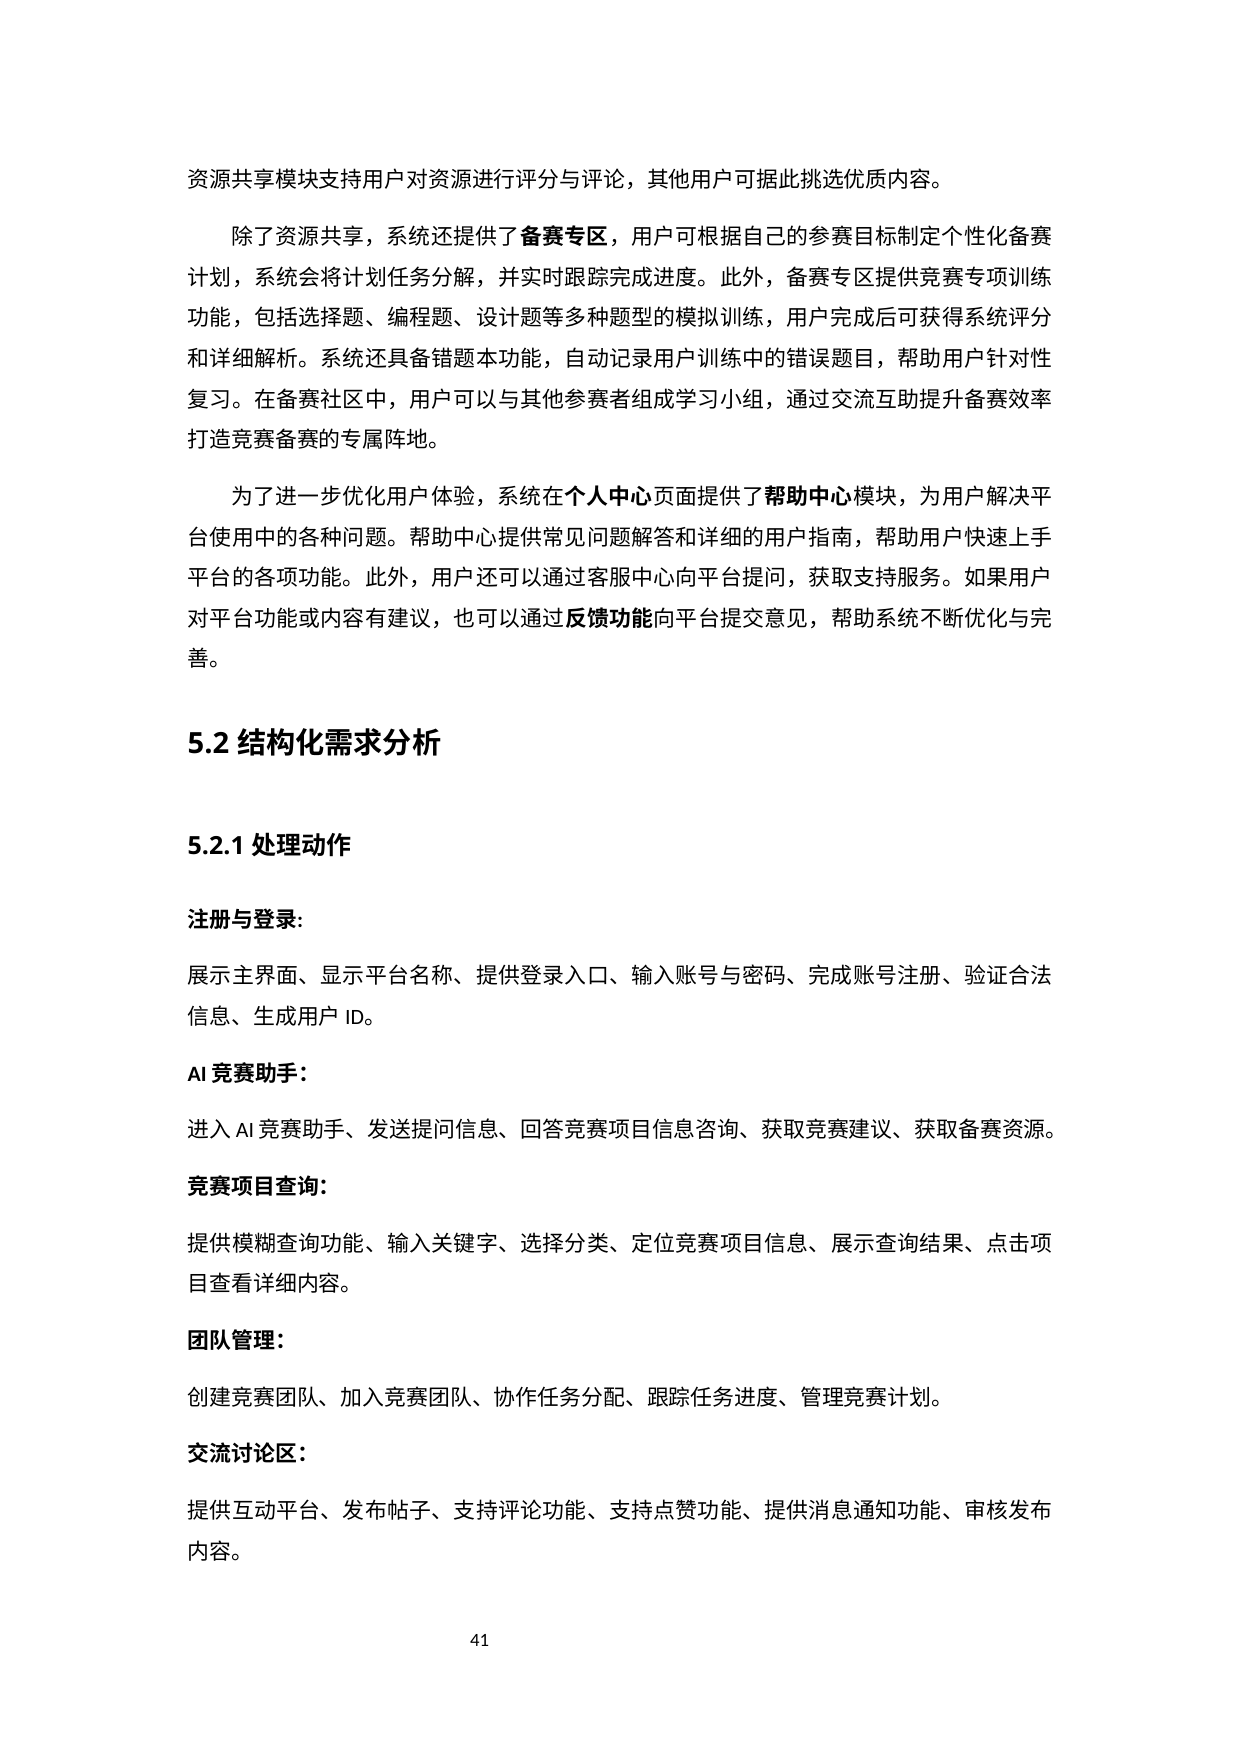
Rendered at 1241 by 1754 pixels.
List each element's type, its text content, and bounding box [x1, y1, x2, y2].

text AI竞赛助手： [187, 1055, 1053, 1088]
text 提供模糊查询功能、输入关键字、选择分类、定位竞赛项目信息、展示查询结果、点击项目查看详细内容。 [187, 1225, 1053, 1298]
text 竞赛项目查询： [187, 1169, 1053, 1201]
text 为了进一步优化用户体验，系统在个人中心页面提供了帮助中心模块，为用户解决平台使用中的各种问题。帮助中心提供常见问题解答和详细的用户指南，帮助用户快速上手平台的各项功能。此外，用户还可以通过客服中心向平台提问，获取支持服务。如果用户对平台功能或内容有建议，也可以通过反馈功能向平台提交意见，帮助系统不断优化与完善。 [187, 478, 1053, 673]
subtitle 5.2.1 处理动作 [187, 811, 1053, 876]
text 交流讨论区： [187, 1436, 1053, 1468]
subtitle 5.2 结构化需求分析 [187, 708, 1053, 773]
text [187, 162, 1053, 194]
text 注册与登录: [187, 901, 1053, 934]
text 团队管理： [187, 1323, 1053, 1355]
text 创建竞赛团队、加入竞赛团队、协作任务分配、跟踪任务进度、管理竞赛计划。 [187, 1379, 1053, 1412]
text 除了资源共享，系统还提供了备赛专区，用户可根据自己的参赛目标制定个性化备赛计划，系统会将计划任务分解，并实时跟踪完成进度。此外，备赛专区提供竞赛专项训练功能，包括选择题、编程题、设计题等多种题型的模拟训练，用户完成后可获得系统评分和详细解析。系统还具备错题本功能，自动记录用户训练中的错误题目，帮助用户针对性复习。在备赛社区中，用户可以与其他参赛者组成学习小组，通过交流互助提升备赛效率，打造竞赛备赛的专属阵地。 [187, 219, 1053, 454]
text 进入AI竞赛助手、发送提问信息、回答竞赛项目信息咨询、获取竞赛建议、获取备赛资源。 [187, 1112, 1053, 1144]
text 提供互动平台、发布帖子、支持评论功能、支持点赞功能、提供消息通知功能、审核发布内容。 [187, 1493, 1053, 1566]
text 展示主界面、显示平台名称、提供登录入口、输入账号与密码、完成账号注册、验证合法信息、生成用户ID。 [187, 958, 1053, 1031]
